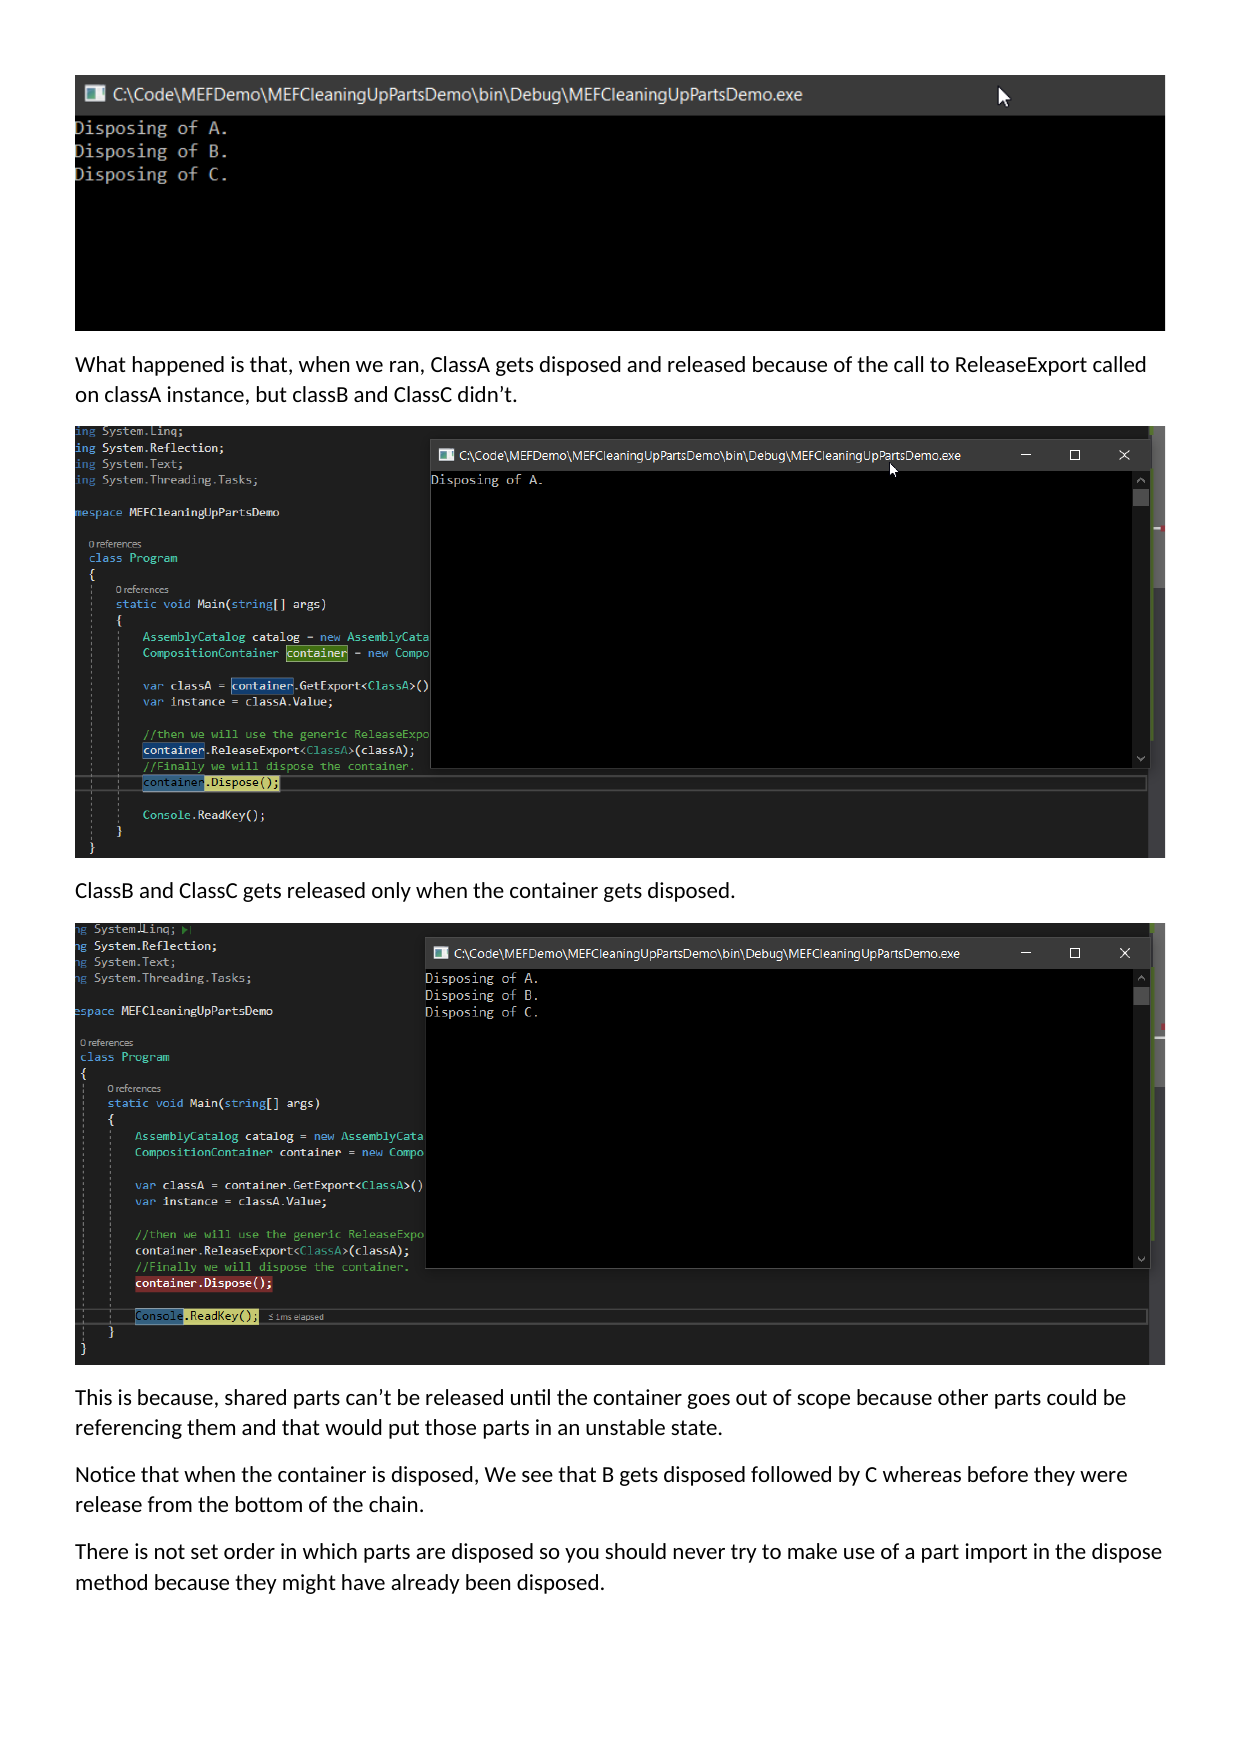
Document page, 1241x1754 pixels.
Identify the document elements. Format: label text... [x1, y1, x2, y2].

text What happened is that, when we ran, ClassA gets disposed and released because of the call to ReleaseExport called on classA instance, but classB and ClassC didn’t. [75, 350, 1165, 408]
text This is because, shared parts can’t be released until the container goes out of scope because other parts could be referencing them and that would put those parts in an unstable state. [75, 1383, 1165, 1441]
picture [75, 923, 1166, 1365]
picture [75, 75, 1166, 331]
text ClassB and ClassC gets released only when the container gets disposed. [75, 876, 1165, 904]
text There is not set order in which parts are disposed so you should never try to make use of a part import in the dispose method because they might have already been disposed. [75, 1537, 1165, 1596]
text Notice that when the container is disposed, We see that B gets disposed followed by C whereas before they were release from the bottom of the chain. [75, 1460, 1165, 1518]
picture [75, 426, 1166, 858]
